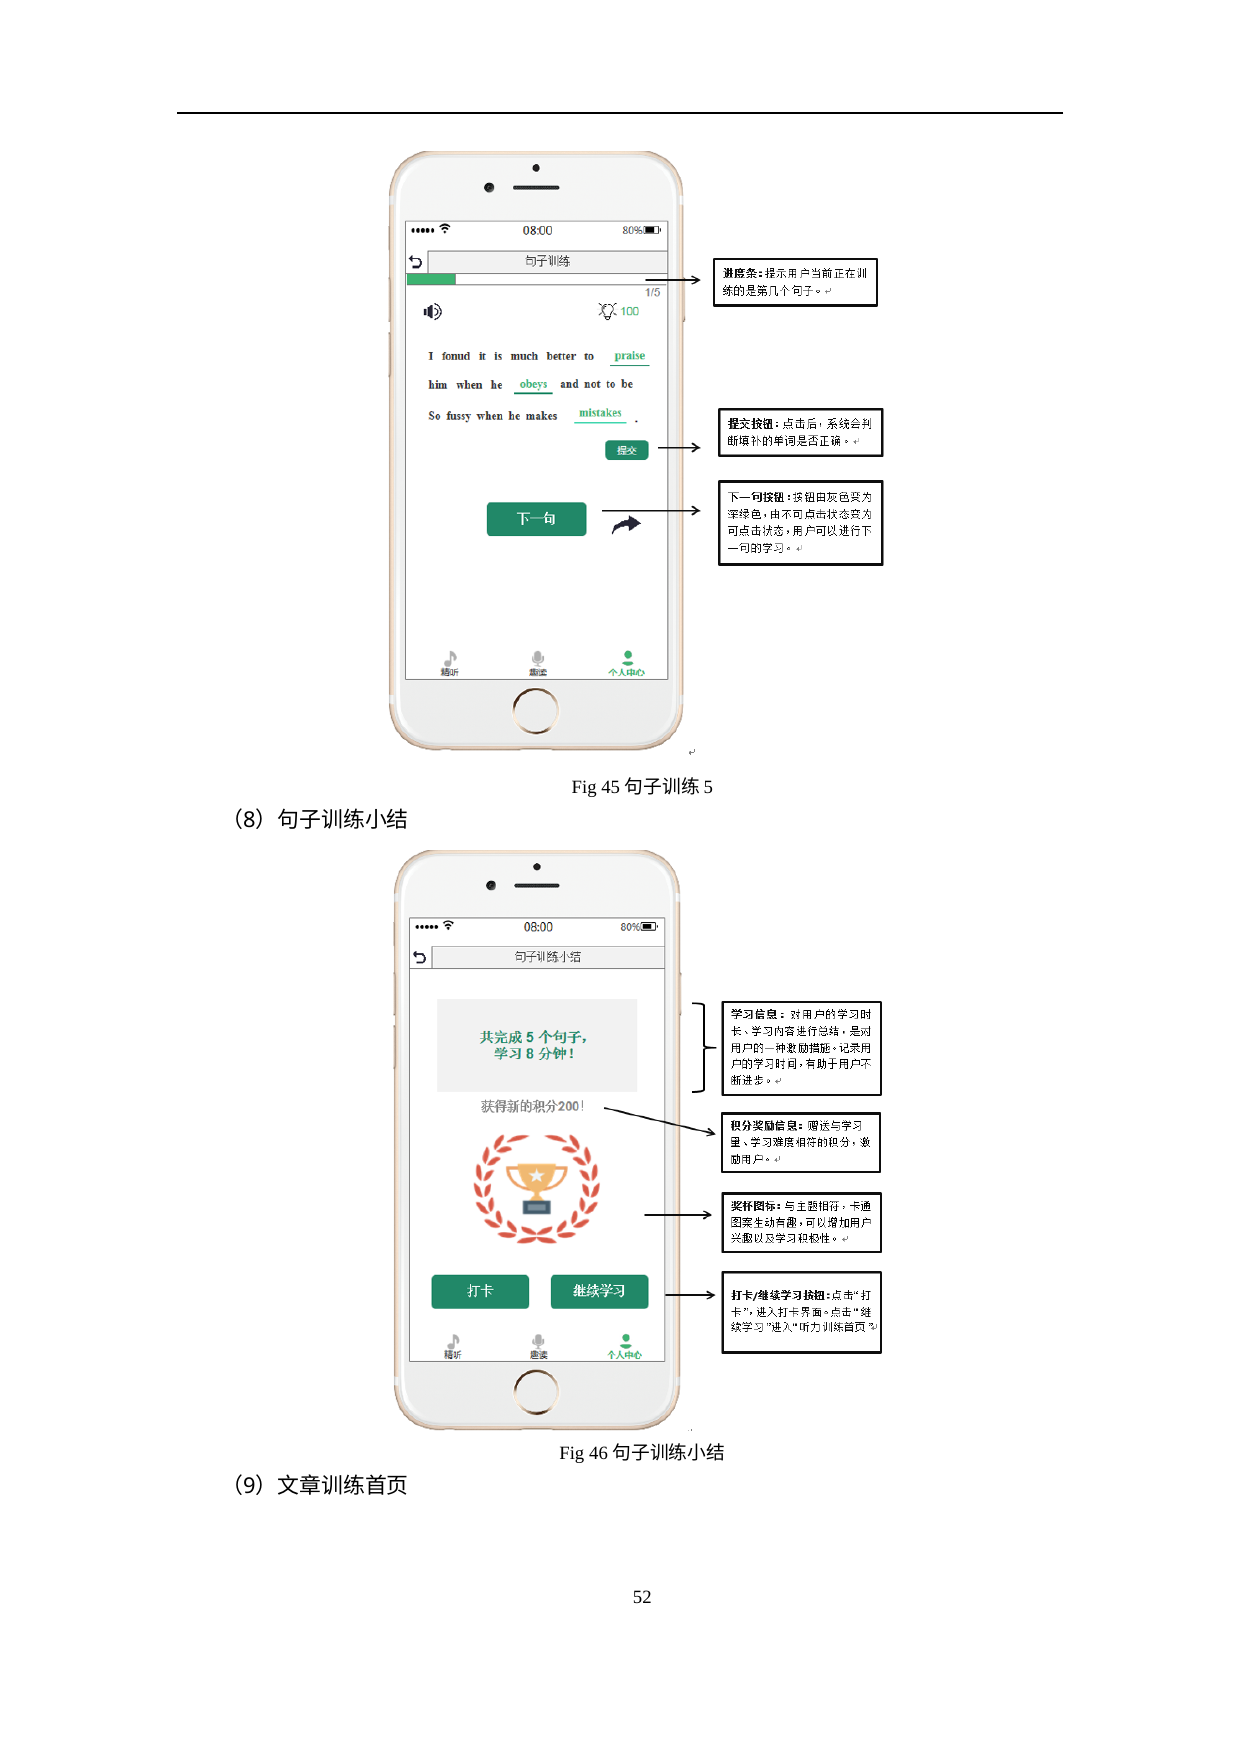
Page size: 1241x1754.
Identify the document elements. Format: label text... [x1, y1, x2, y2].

title （9）文章训练首页 [177, 1468, 1063, 1500]
text Fig 45 句子训练5 [177, 769, 1063, 802]
picture [388, 850, 896, 1431]
picture [382, 151, 902, 758]
text Fig 46 句子训练小结 [177, 1435, 1063, 1468]
title （8）句子训练小结 [177, 802, 1063, 834]
